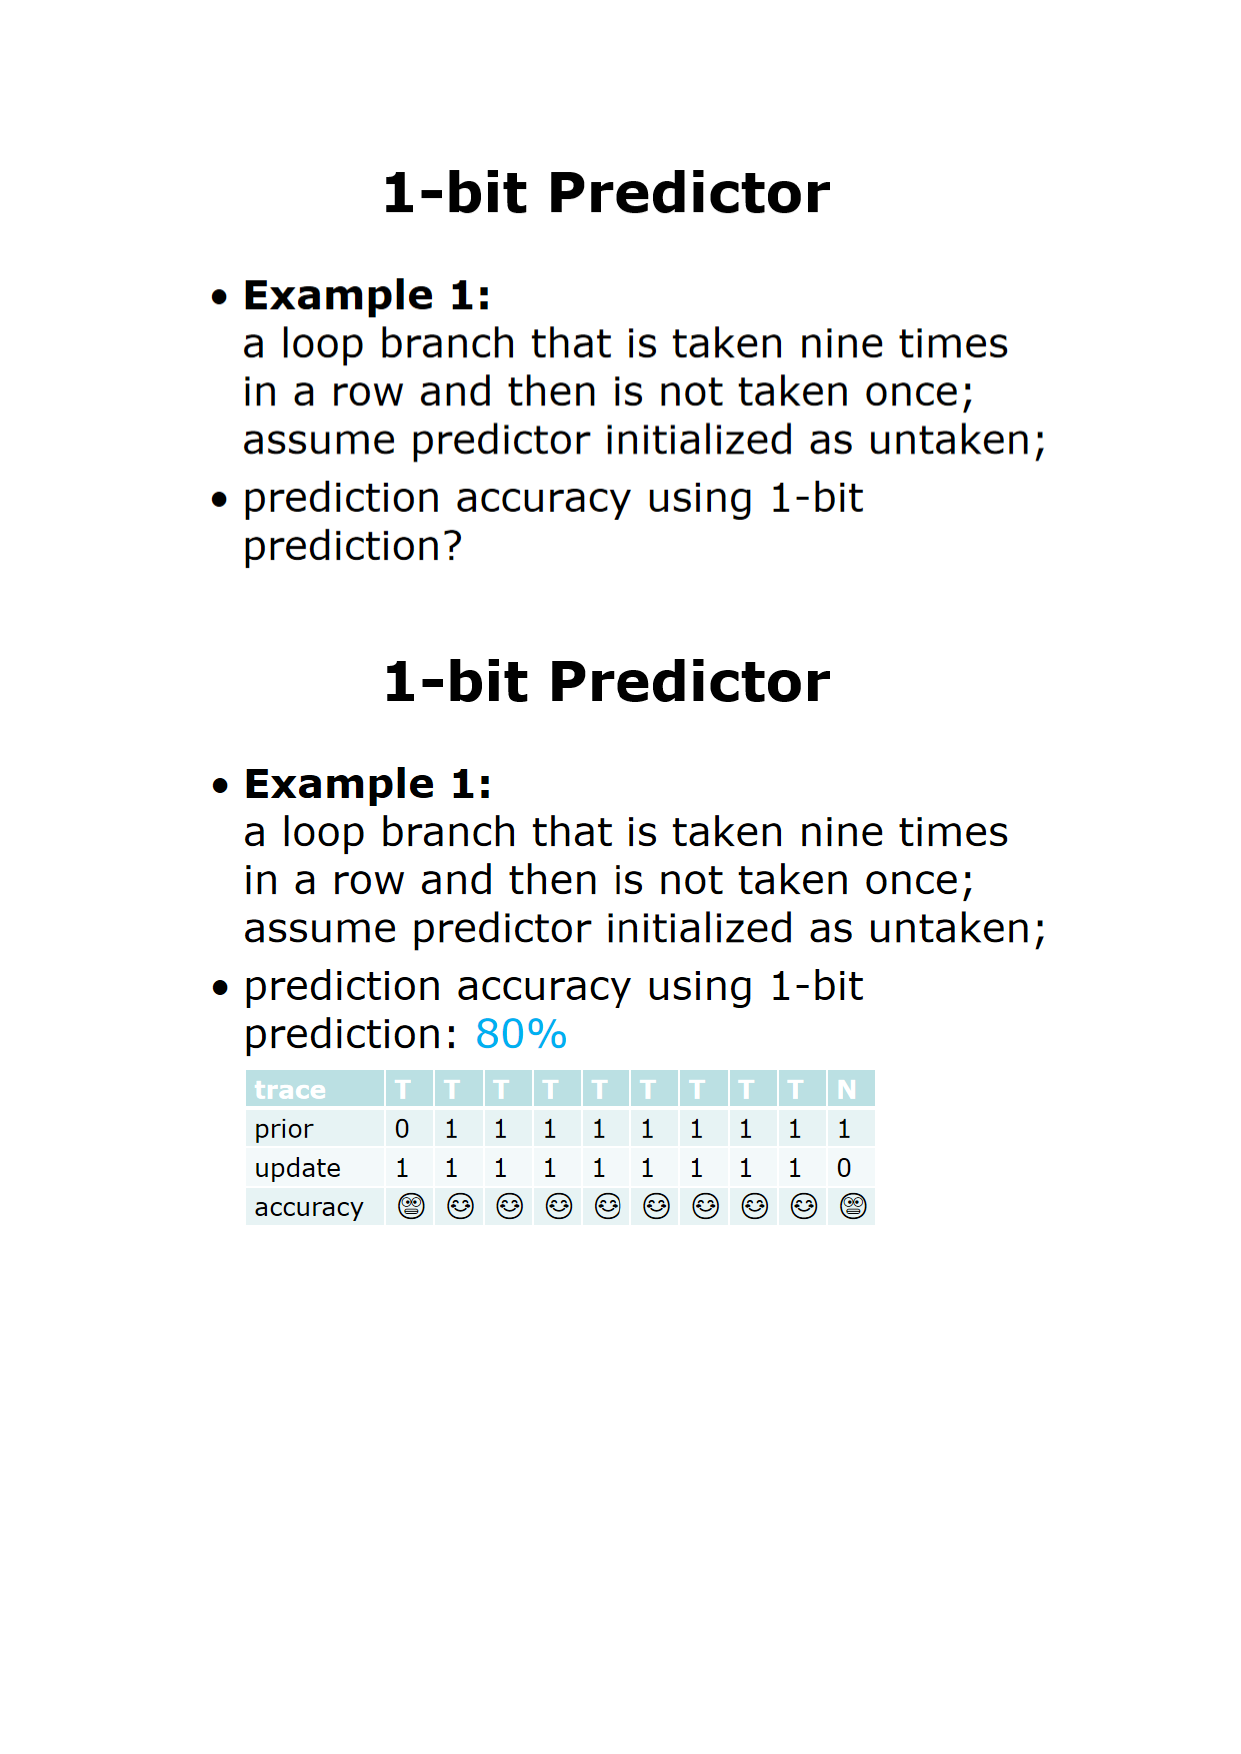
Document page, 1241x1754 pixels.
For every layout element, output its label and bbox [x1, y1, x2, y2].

picture [187, 162, 1053, 612]
picture [187, 617, 1052, 1269]
